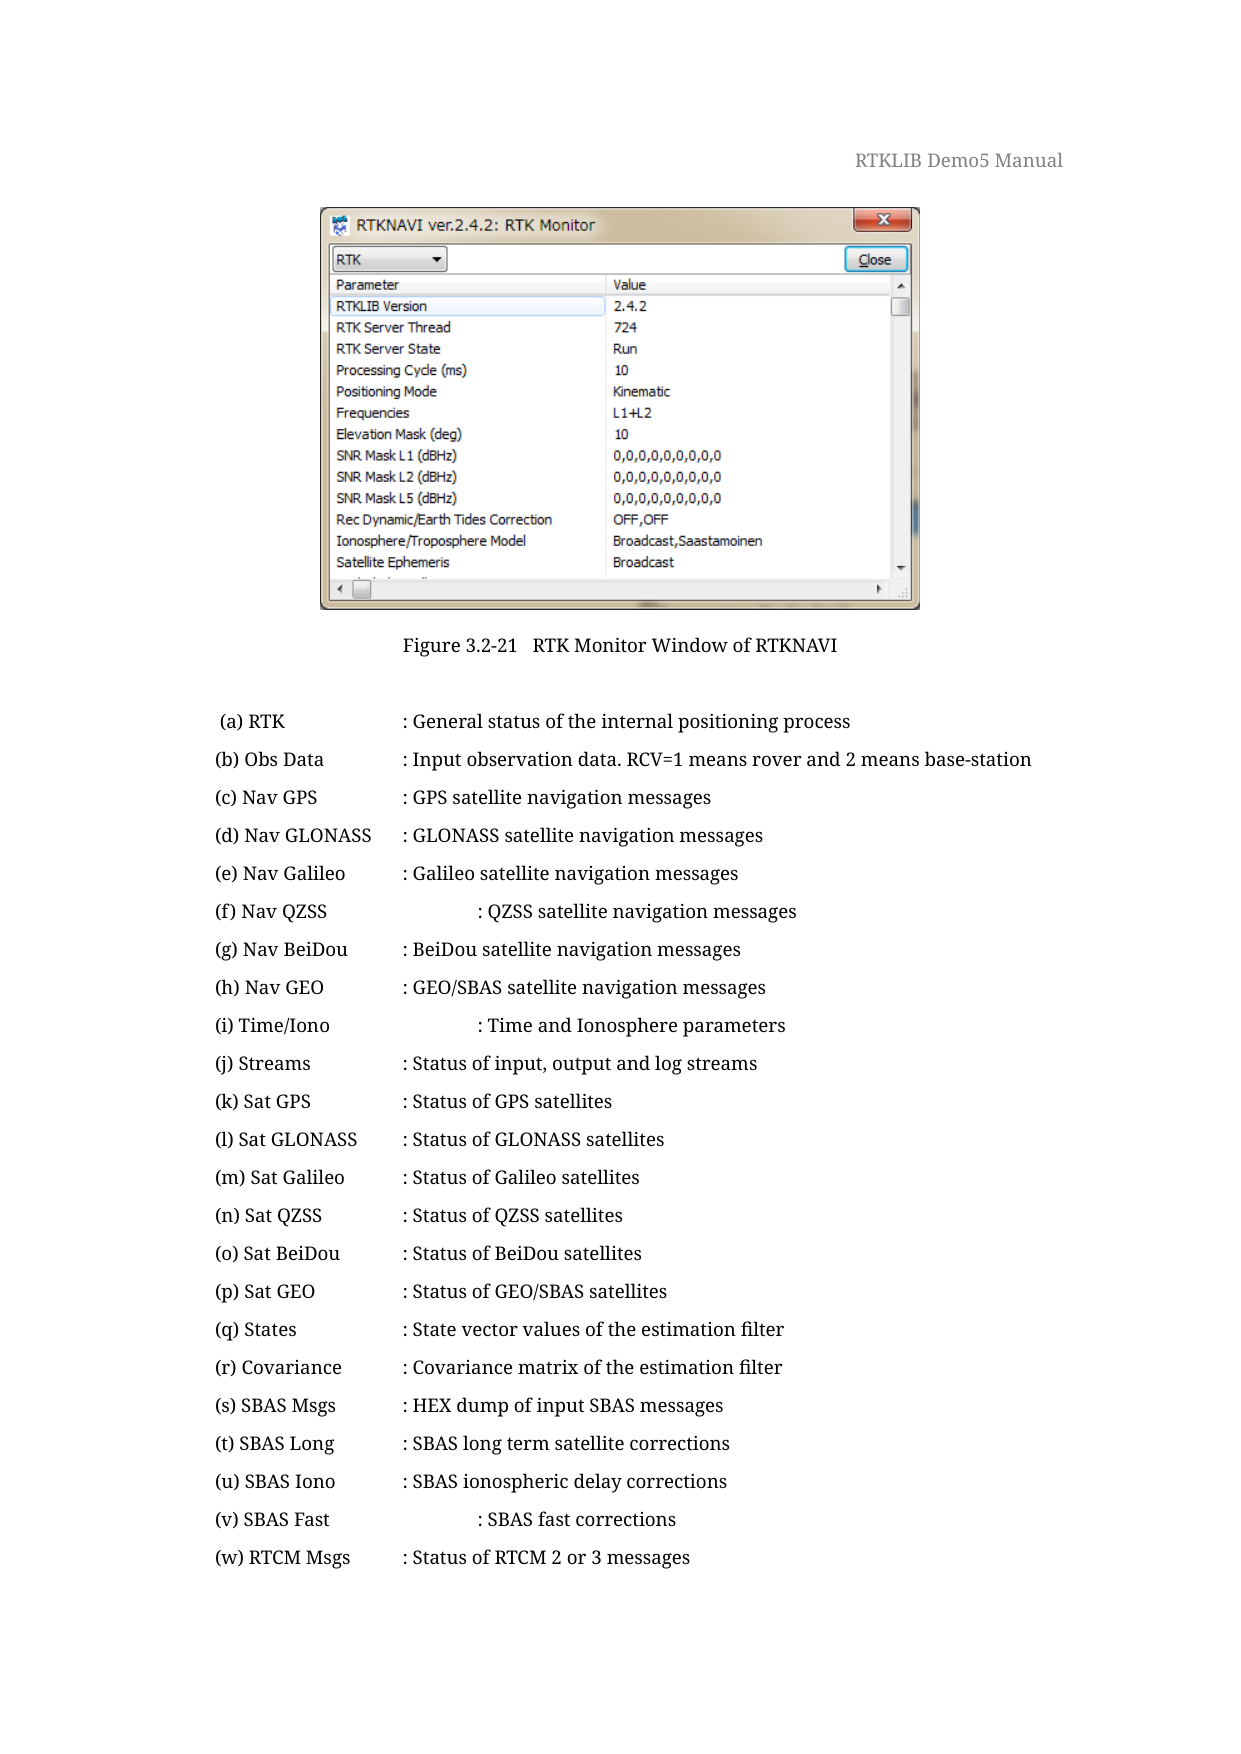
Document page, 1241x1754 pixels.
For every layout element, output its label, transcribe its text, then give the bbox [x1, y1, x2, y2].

picture [320, 207, 920, 610]
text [215, 702, 1063, 1576]
text Figure 3.2-21 RTK Monitor Window of RTKNAVI [177, 626, 1063, 664]
